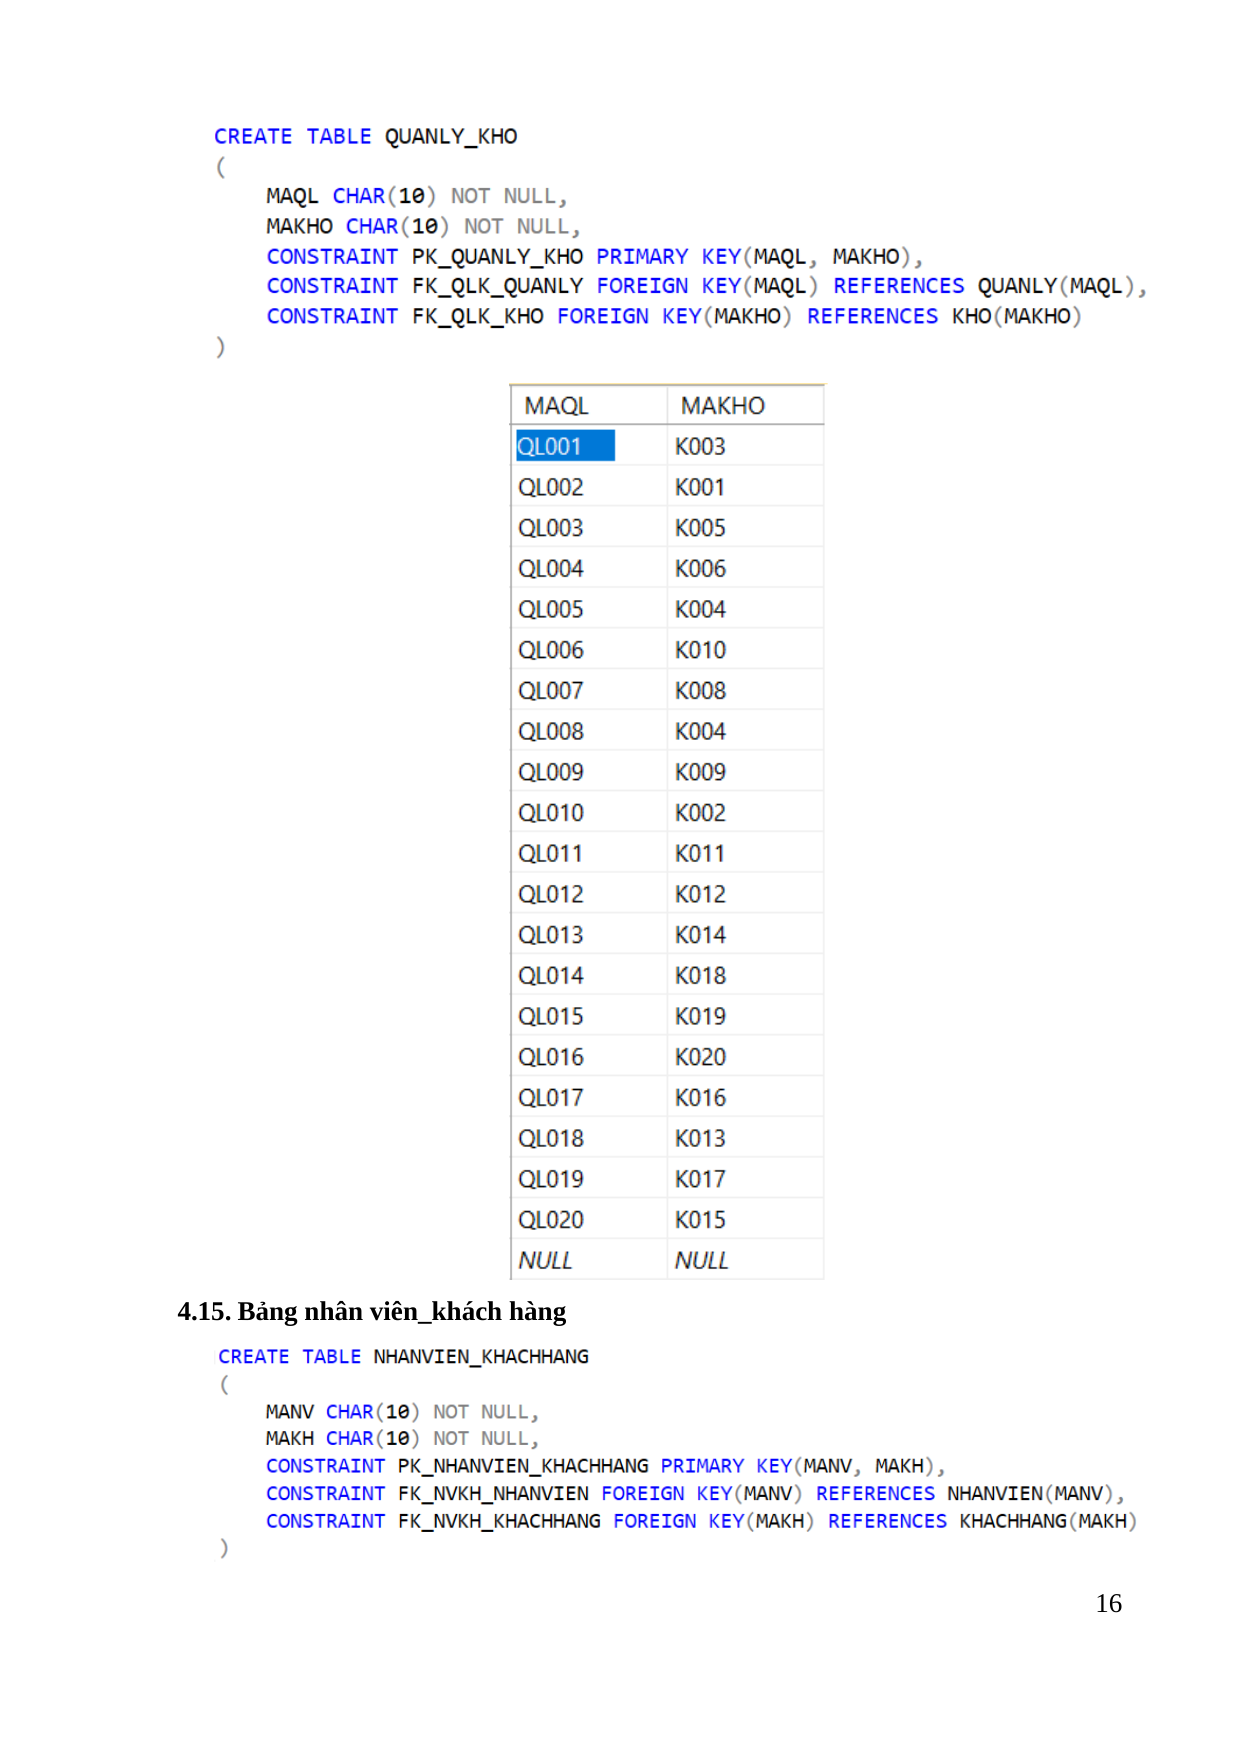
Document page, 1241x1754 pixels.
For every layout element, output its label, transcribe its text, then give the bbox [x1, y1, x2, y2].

picture [214, 118, 1160, 369]
subtitle Bảng nhân viên_khách hàng [177, 1295, 1122, 1326]
picture [509, 383, 828, 1280]
picture [214, 1341, 1160, 1567]
